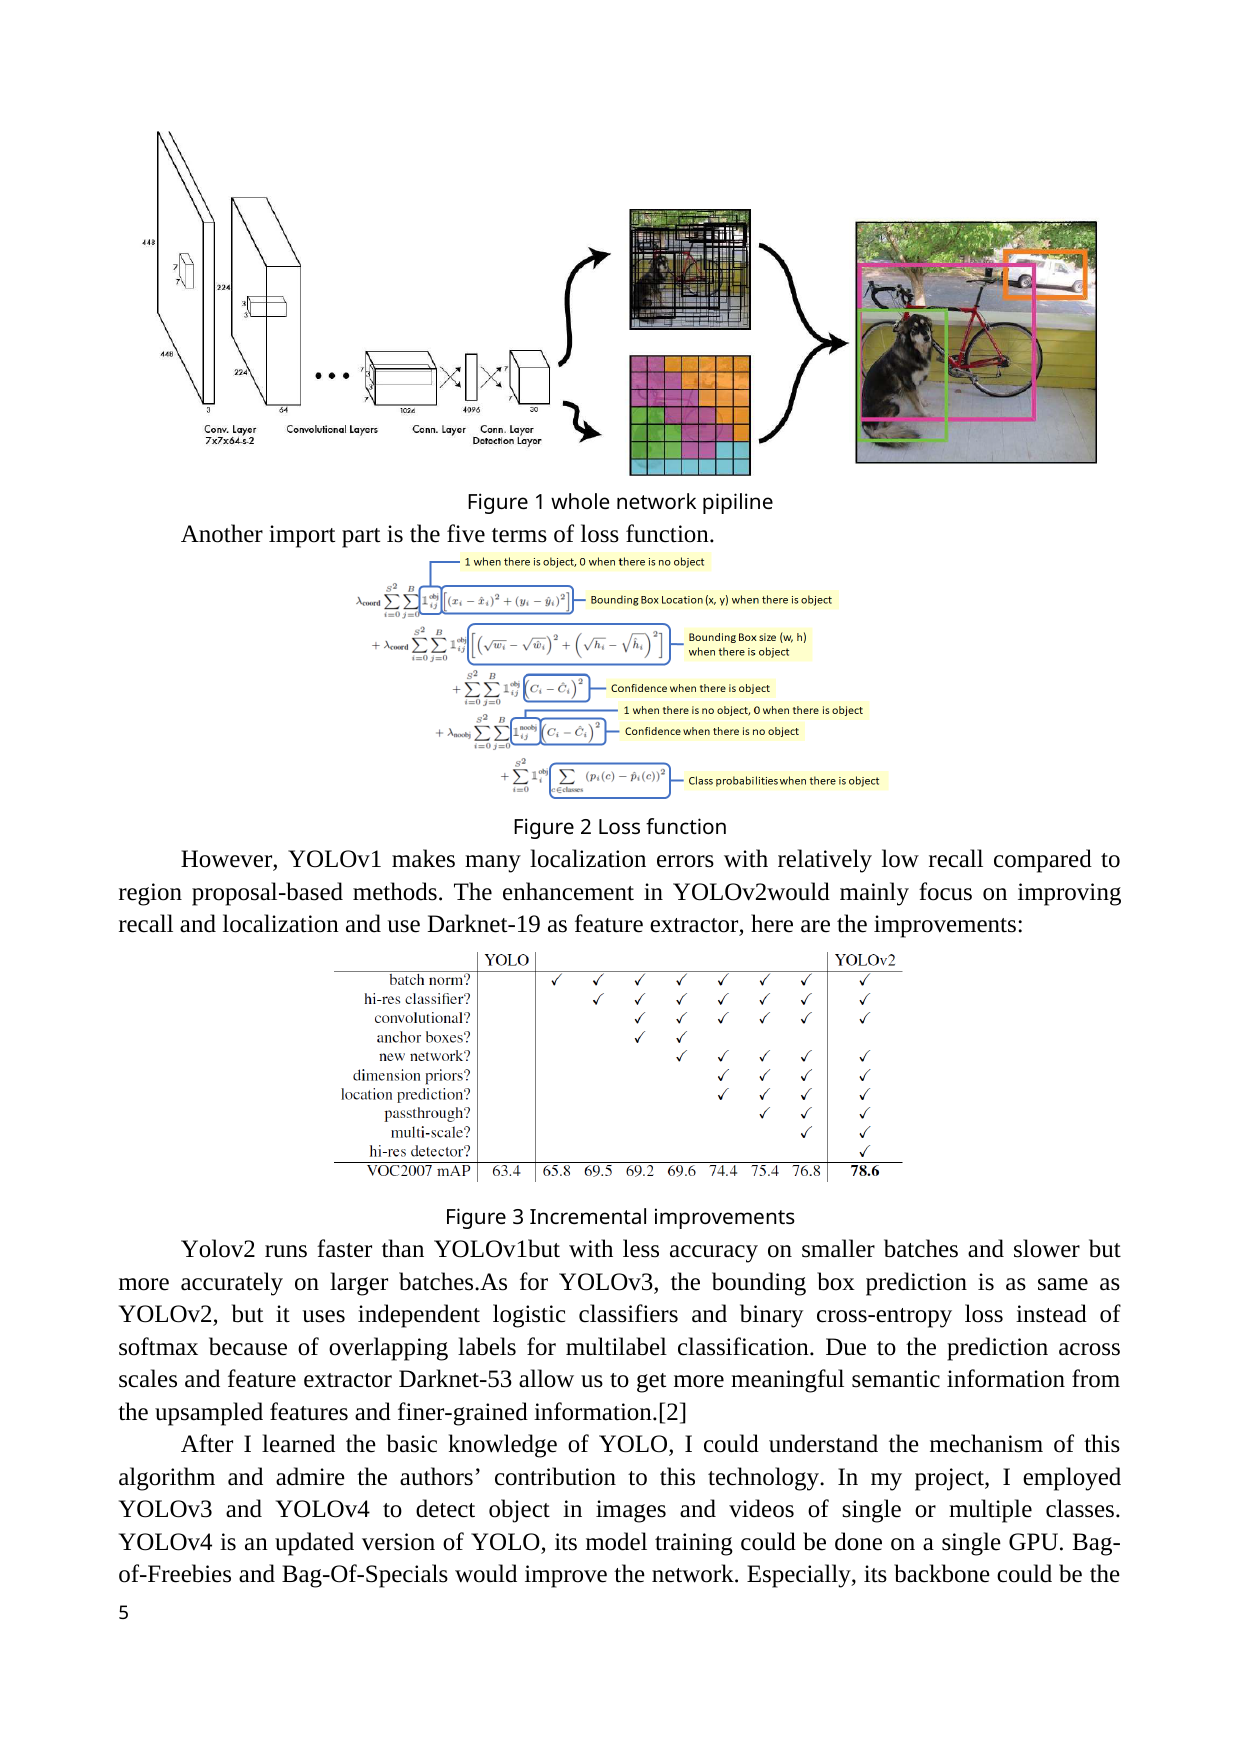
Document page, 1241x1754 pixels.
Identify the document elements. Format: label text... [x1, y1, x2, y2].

picture [326, 940, 915, 1184]
picture [351, 550, 889, 799]
text Yolov2 runs faster than YOLOv1but with less accuracy on smaller batches and slower but more accurately on larger batches.As for YOLOv3, the bounding box prediction is as same as YOLOv2, but it uses independent logistic classifiers and binary cross-entropy loss instead of softmax because of overlapping labels for multilabel classification. Due to the prediction across scales and feature extractor Darknet-53 allow us to get more meaningful semantic information from the upsampled features and finer-grained information.[2] [118, 1393, 1122, 1428]
text However, YOLOv1 makes many localization errors with relatively low recall compared to region proposal-based methods. The enhancement in YOLOv2would mainly focus on improving recall and localization and use Darknet-19 as feature extractor, here are the improvements: [118, 843, 1122, 877]
picture [136, 127, 1104, 484]
text Another import part is the five terms of loss function. [118, 518, 1122, 550]
text However, YOLOv1 makes many localization errors with relatively low recall compared to region proposal-based methods. The enhancement in YOLOv2would mainly focus on improving recall and localization and use Darknet-19 as feature extractor, here are the improvements: [118, 906, 1122, 940]
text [118, 1428, 1122, 1462]
text Yolov2 runs faster than YOLOv1but with less accuracy on smaller batches and slower but more accurately on larger batches.As for YOLOv3, the bounding box prediction is as same as YOLOv2, but it uses independent logistic classifiers and binary cross-entropy loss instead of softmax because of overlapping labels for multilabel classification. Due to the prediction across scales and feature extractor Darknet-53 allow us to get more meaningful semantic information from the upsampled features and finer-grained information.[2] [118, 1233, 1122, 1267]
